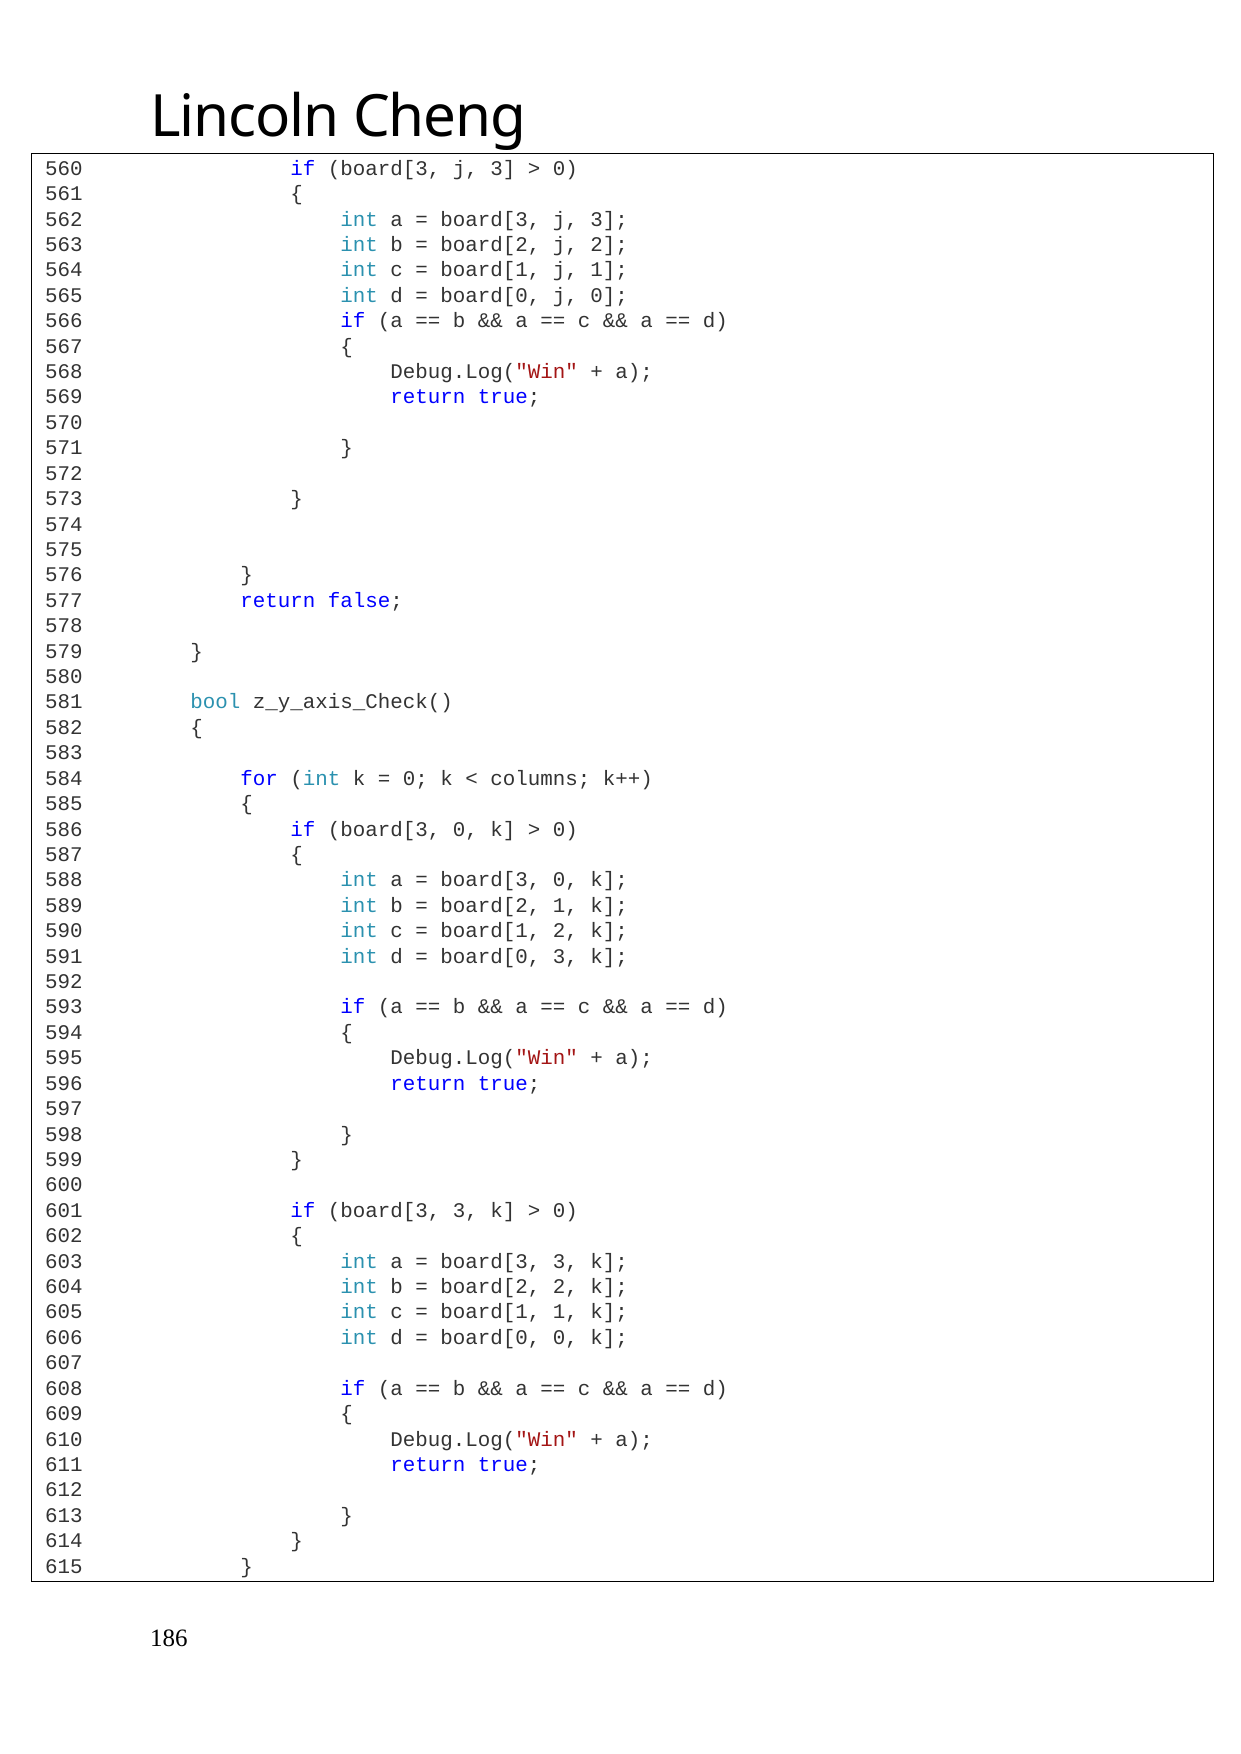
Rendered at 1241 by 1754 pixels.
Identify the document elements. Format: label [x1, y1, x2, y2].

table_header [32, 154, 1213, 1581]
